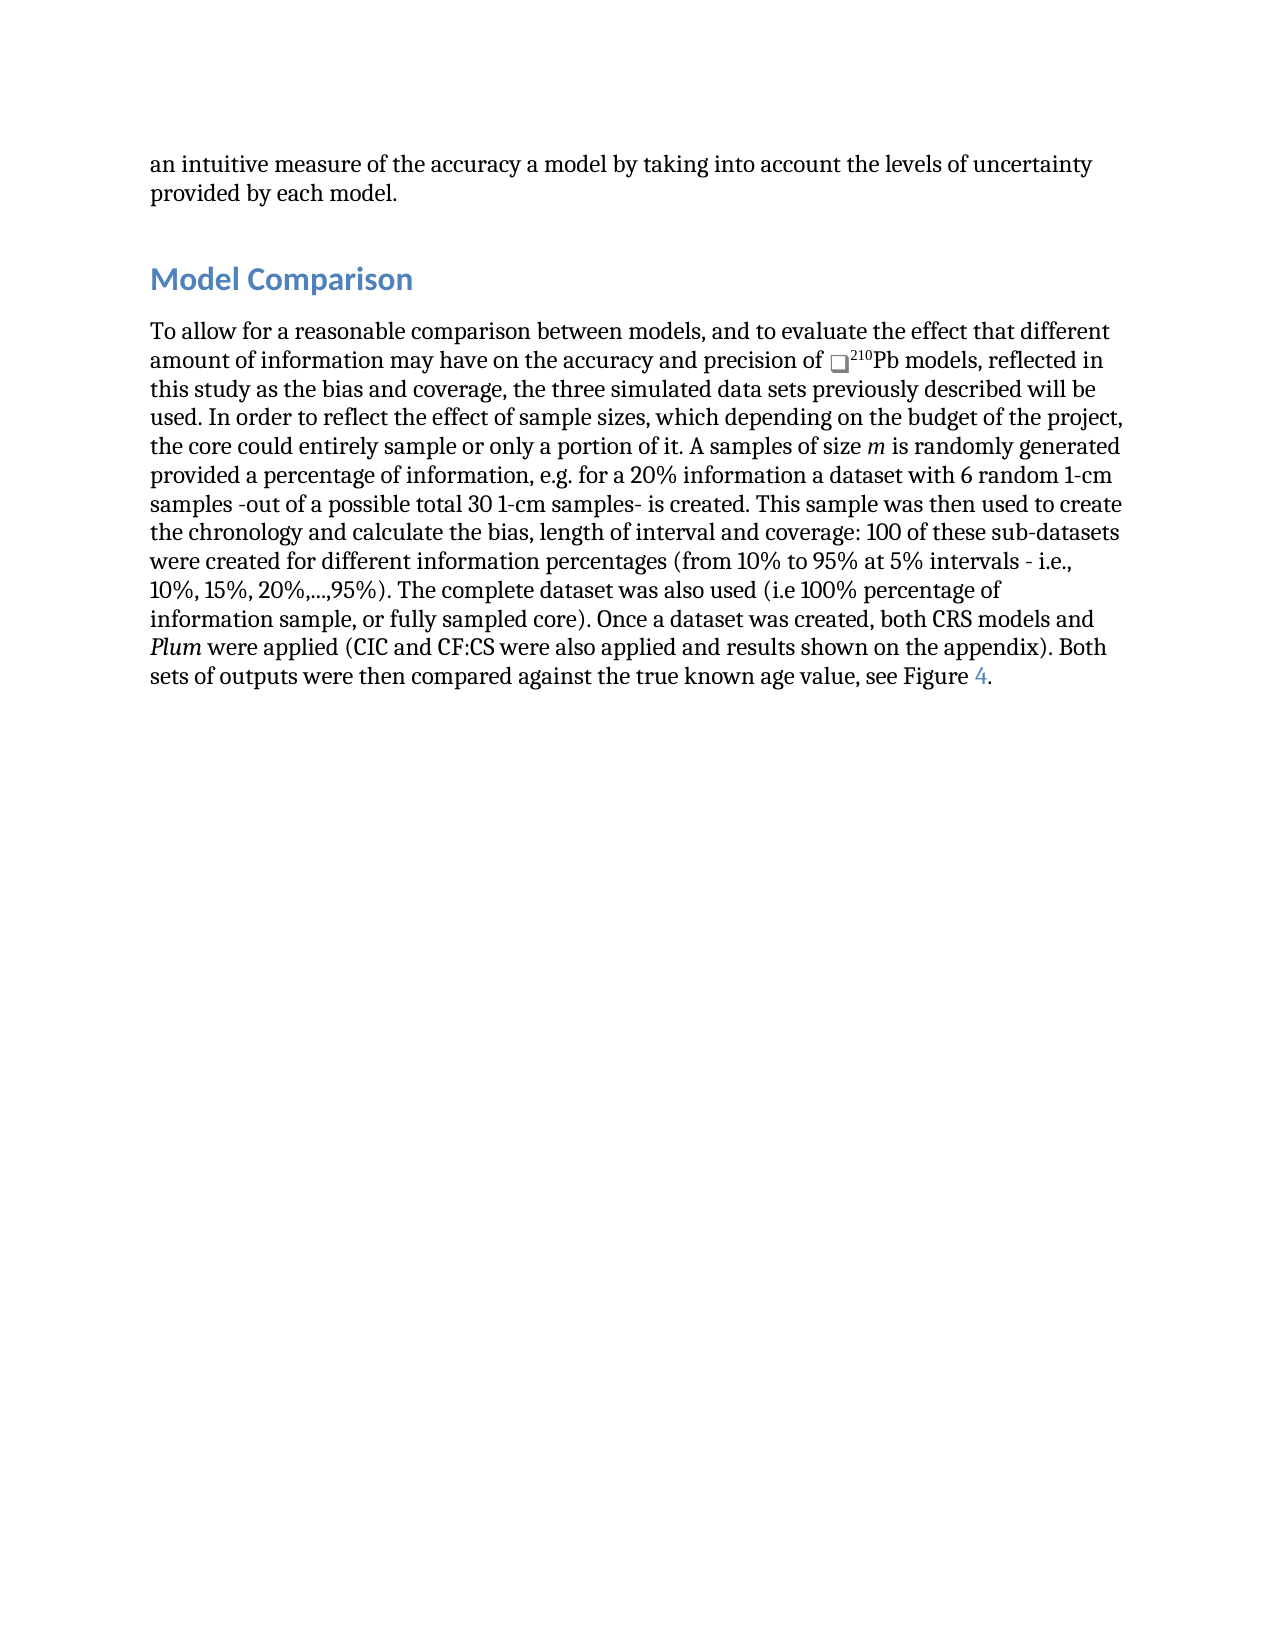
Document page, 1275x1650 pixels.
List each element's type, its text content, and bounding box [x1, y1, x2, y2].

subtitle Model Comparison [150, 257, 1125, 298]
text To allow for a reasonable comparison between models, and to evaluate the effect that different amount of information may have on the accuracy and precision of Pb models, reflected in this study as the bias and coverage, the three simulated data sets previously described will be used. In order to reflect the effect of sample sizes, which depending on the budget of the project, the core could entirely sample or only a portion of it. A samples of size is randomly generated provided a percentage of information, e.g. for a 20% information a dataset with 6 random 1-cm samples -out of a possible total 30 1-cm samples- is created. This sample was then used to create the chronology and calculate the bias, length of interval and coverage: 100 of these sub-datasets were created for different information percentages (from 10% to 95% at 5% intervals - i.e., 10%, 15%, 20%,...,95%). The complete dataset was also used (i.e 100% percentage of information sample, or fully sampled core). Once a dataset was created, both CRS models and Plum were applied (CIC and CF:CS were also applied and results shown on the appendix). Both sets of outputs were then compared against the true known age value, see Figure 4. [150, 317, 1125, 691]
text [150, 150, 1125, 207]
